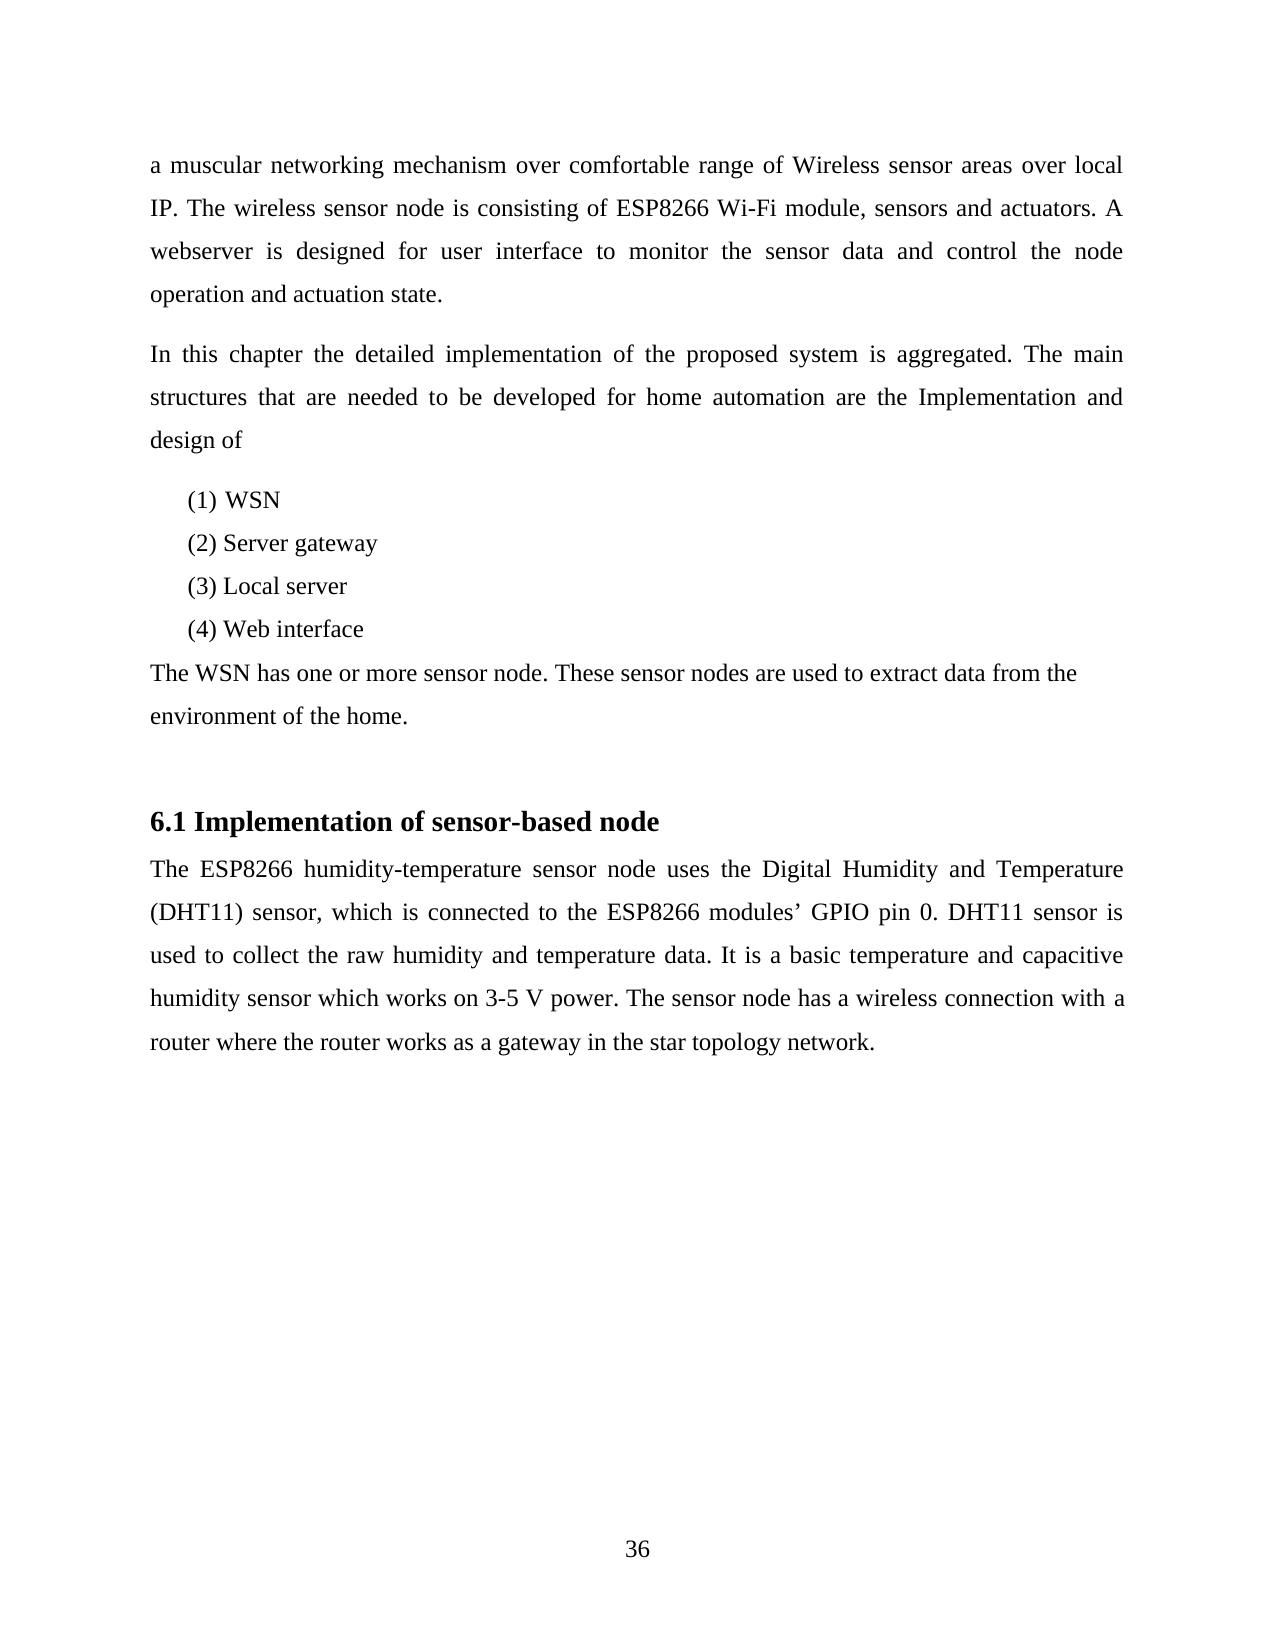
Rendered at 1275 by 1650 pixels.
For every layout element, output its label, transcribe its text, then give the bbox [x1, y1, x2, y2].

list The WSN has one or more sensor node. These sensor nodes are used to extract data from the environment of the home. [150, 658, 1125, 729]
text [150, 150, 1125, 308]
text The ESP8266 humidity-temperature sensor node uses the Digital Humidity and Temperature (DHT11) sensor, which is connected to the ESP8266 modules’ GPIO pin 0. DHT11 sensor is used to collect the raw humidity and temperature data. It is a basic temperature and capacitive humidity sensor which works on 3-5 V power. The sensor node has a wireless connection with a router where the router works as a gateway in the star topology network. [150, 854, 1125, 1055]
subtitle 6.1 Implementation of sensor-based node [150, 804, 1125, 837]
list WSN (2) Server gateway (3) Local server (4) Web interface [187, 485, 1125, 643]
text In this chapter the detailed implementation of the proposed system is aggregated. The main structures that are needed to be developed for home automation are the Implementation and design of [150, 339, 1125, 454]
